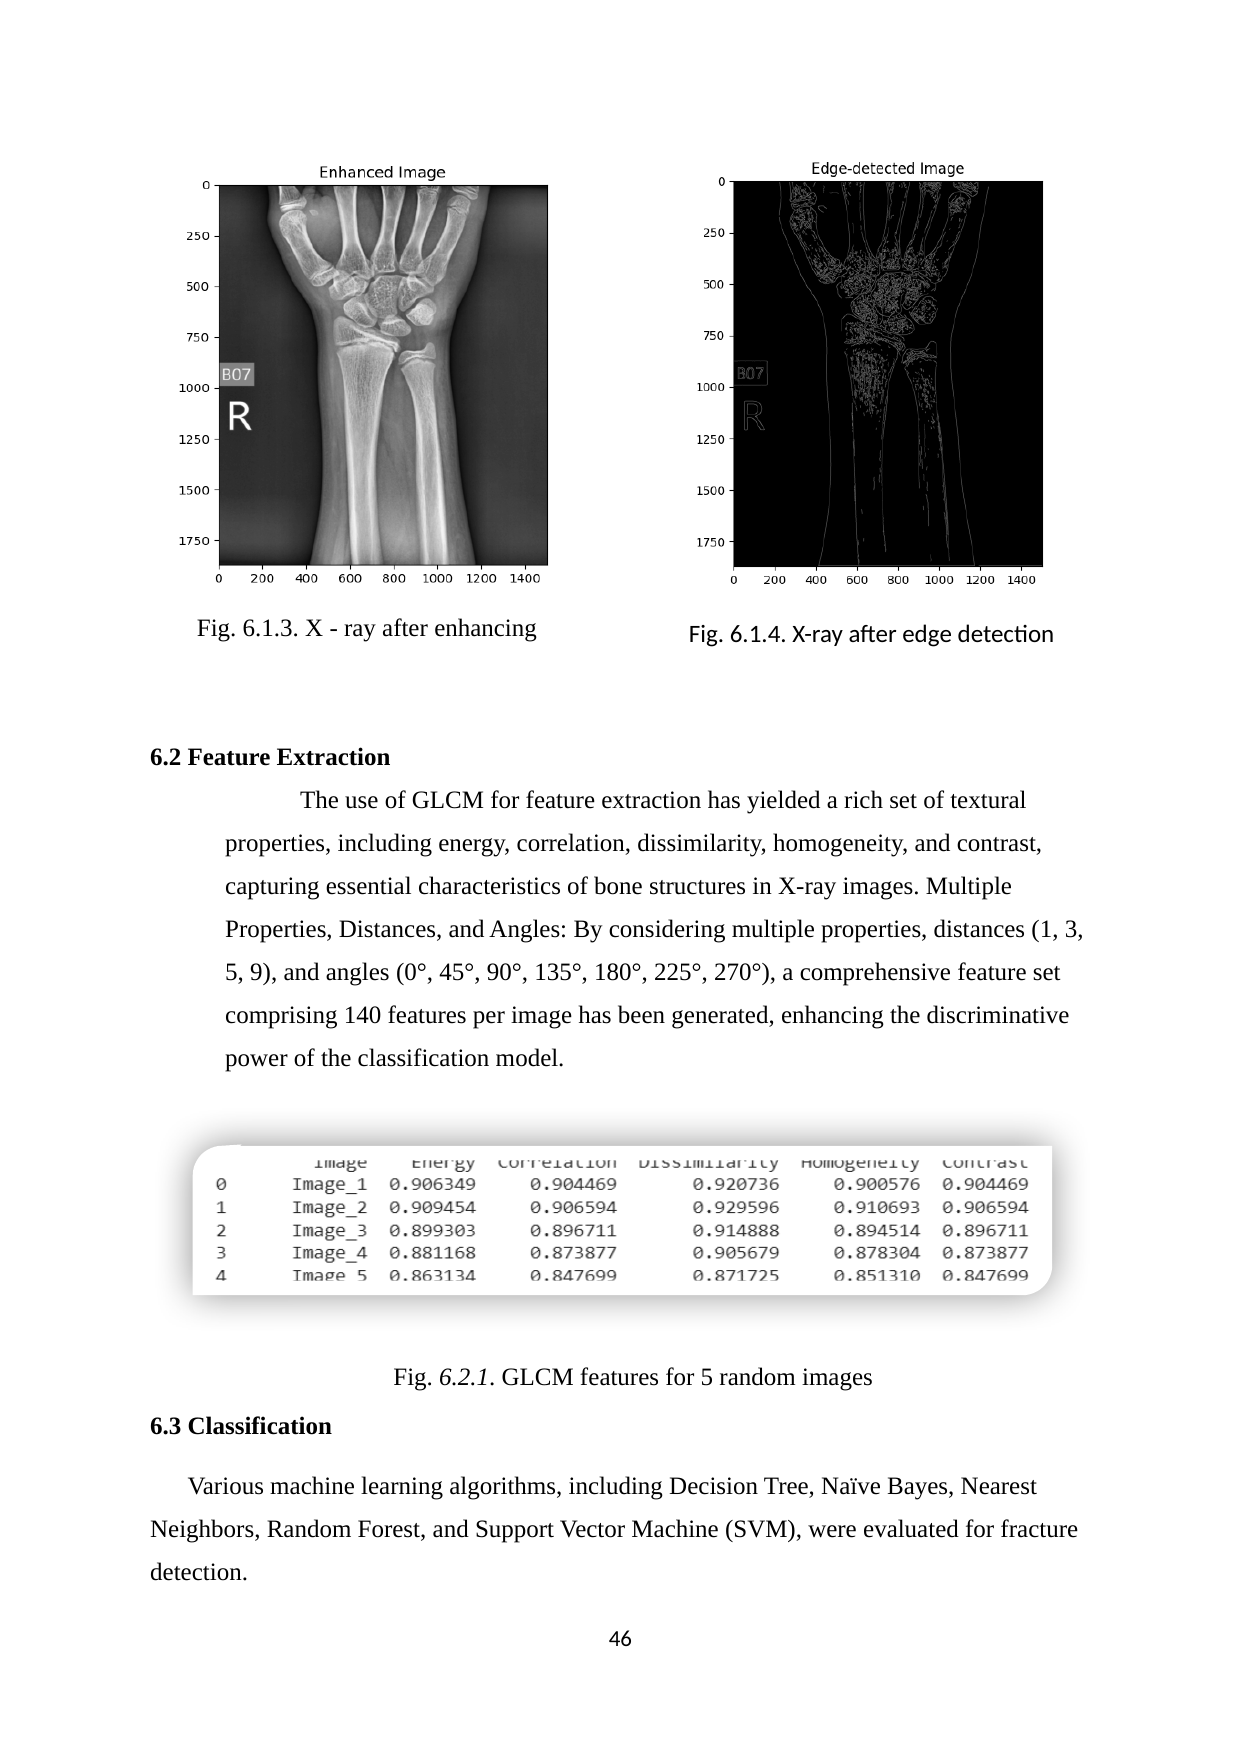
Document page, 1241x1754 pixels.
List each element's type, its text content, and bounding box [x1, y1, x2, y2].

text Fig. 6.1.4. X-ray after edge detection [657, 618, 1086, 648]
picture [167, 150, 562, 593]
picture [692, 150, 1050, 595]
picture [208, 1161, 1037, 1280]
list Feature Extraction [150, 742, 1090, 770]
list The use of GLCM for feature extraction has yielded a rich set of textural properties, including energy, correlation, dissimilarity, homogeneity, and contrast, capturing essential characteristics of bone structures in X-ray images. Multiple Properties, Distances, and Angles: By considering multiple properties, distances (1, 3, 5, 9), and angles (0°, 45°, 90°, 135°, 180°, 225°, 270°), a comprehensive feature set comprising 140 features per image has been generated, enhancing the discriminative power of the classification model. [225, 785, 1090, 1072]
text Various machine learning algorithms, including Decision Tree, Naïve Bayes, Nearest Neighbors, Random Forest, and Support Vector Machine (SVM), were evaluated for fracture detection. [150, 1471, 1090, 1586]
text Fig. 6.2.1. GLCM features for 5 random images [150, 1362, 1086, 1391]
text Fig. 6.1.3. X - ray after enhancing [150, 613, 583, 642]
list Classification [150, 1411, 1090, 1440]
